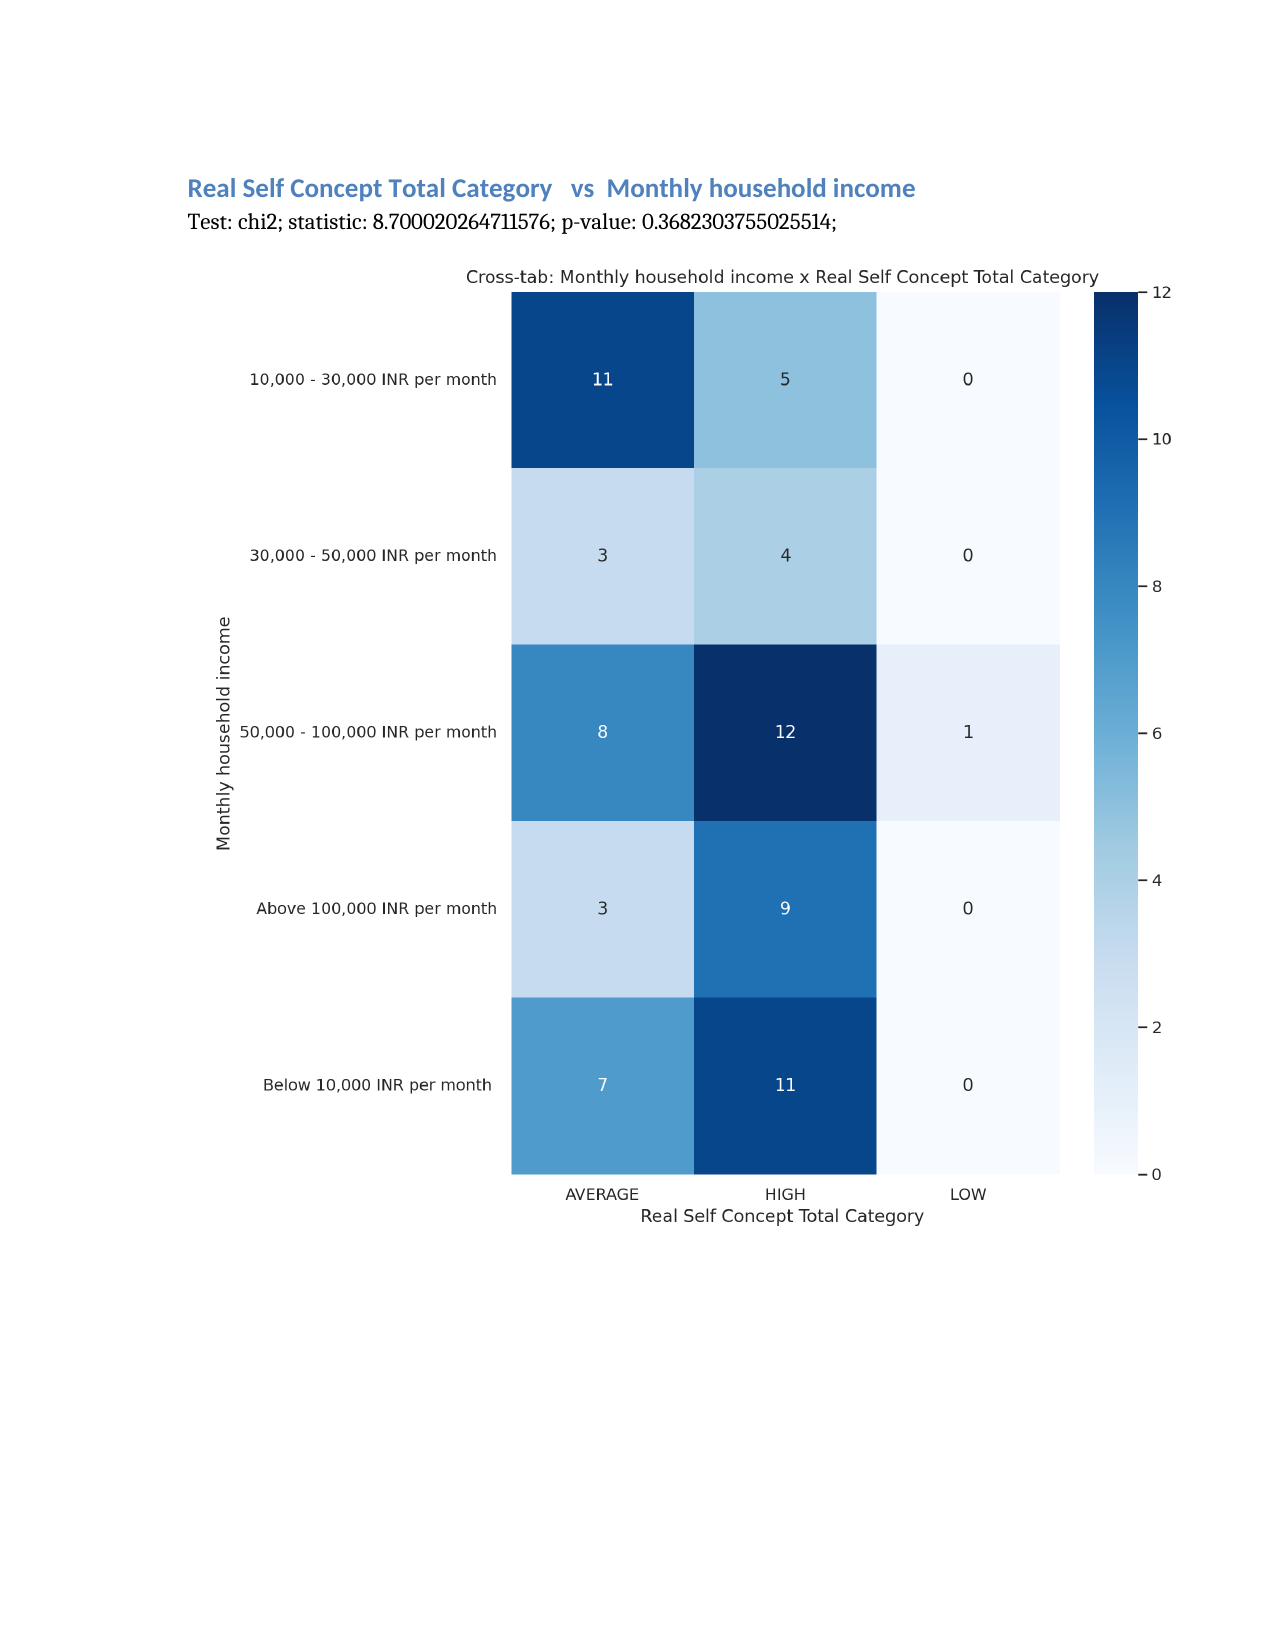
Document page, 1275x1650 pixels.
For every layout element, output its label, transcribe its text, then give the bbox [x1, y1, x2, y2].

picture [206, 259, 1182, 1236]
subtitle Real Self Concept Total Category vs Monthly household income [187, 171, 1087, 204]
text Test: chi2; statistic: 8.700020264711576; p-value: 0.3682303755025514; [187, 209, 1087, 235]
